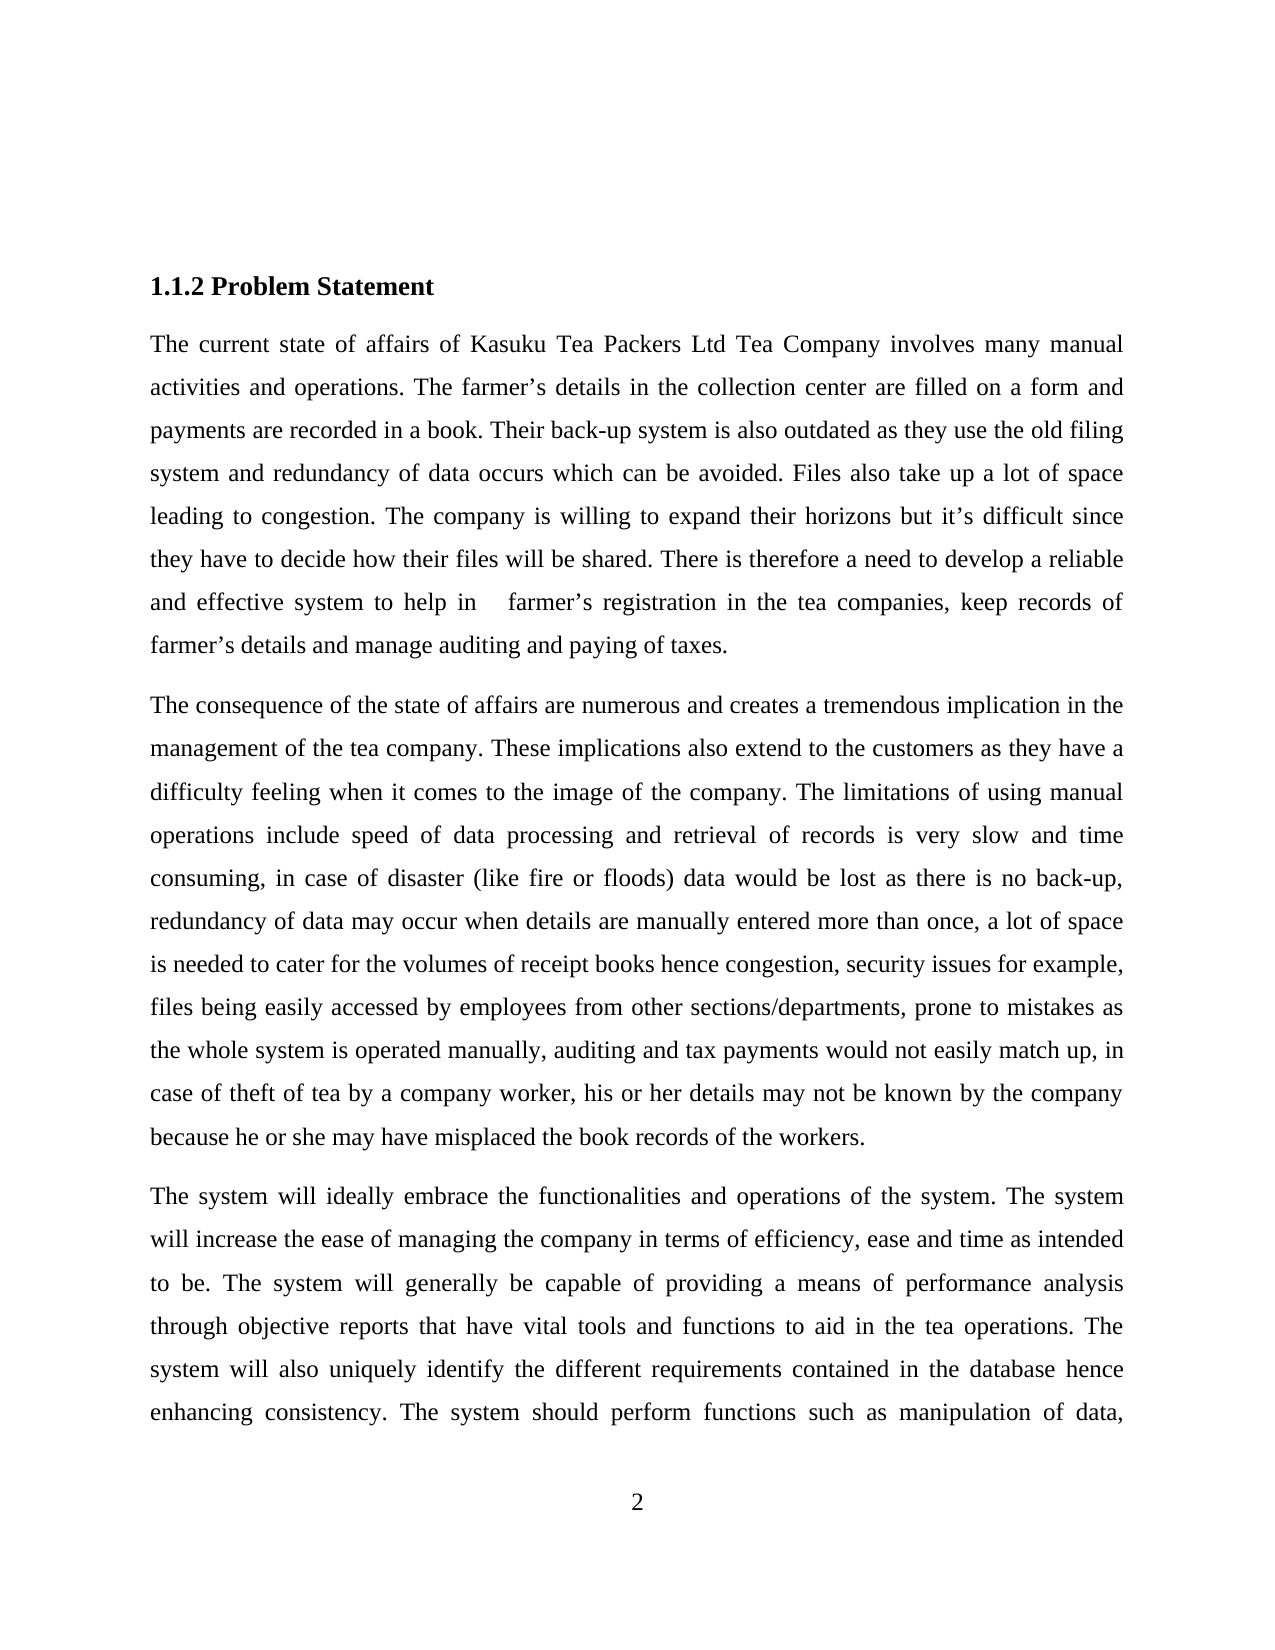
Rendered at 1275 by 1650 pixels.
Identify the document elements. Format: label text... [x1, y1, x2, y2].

subtitle 1.1.2 Problem Statement [150, 269, 1125, 301]
text The current state of affairs of Kasuku Tea Packers Ltd Tea Company involves many manual activities and operations. The farmer’s details in the collection center are filled on a form and payments are recorded in a book. Their back-up system is also outdated as they use the old filing system and redundancy of data occurs which can be avoided. Files also take up a lot of space leading to congestion. The company is willing to expand their horizons but it’s difficult since they have to decide how their files will be shared. There is therefore a need to develop a reliable and effective system to help in farmer’s registration in the tea companies, keep records of farmer’s details and manage auditing and paying of taxes. [150, 329, 1125, 659]
text The consequence of the state of affairs are numerous and creates a tremendous implication in the management of the tea company. These implications also extend to the customers as they have a difficulty feeling when it comes to the image of the company. The limitations of using manual operations include speed of data processing and retrieval of records is very slow and time consuming, in case of disaster (like fire or floods) data would be lost as there is no back-up, redundancy of data may occur when details are manually entered more than once, a lot of space is needed to cater for the volumes of receipt books hence congestion, security issues for example, files being easily accessed by employees from other sections/departments, prone to mistakes as the whole system is operated manually, auditing and tax payments would not easily match up, in case of theft of tea by a company worker, his or her details may not be known by the company because he or she may have misplaced the book records of the workers. [150, 690, 1125, 1150]
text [150, 1181, 1125, 1426]
